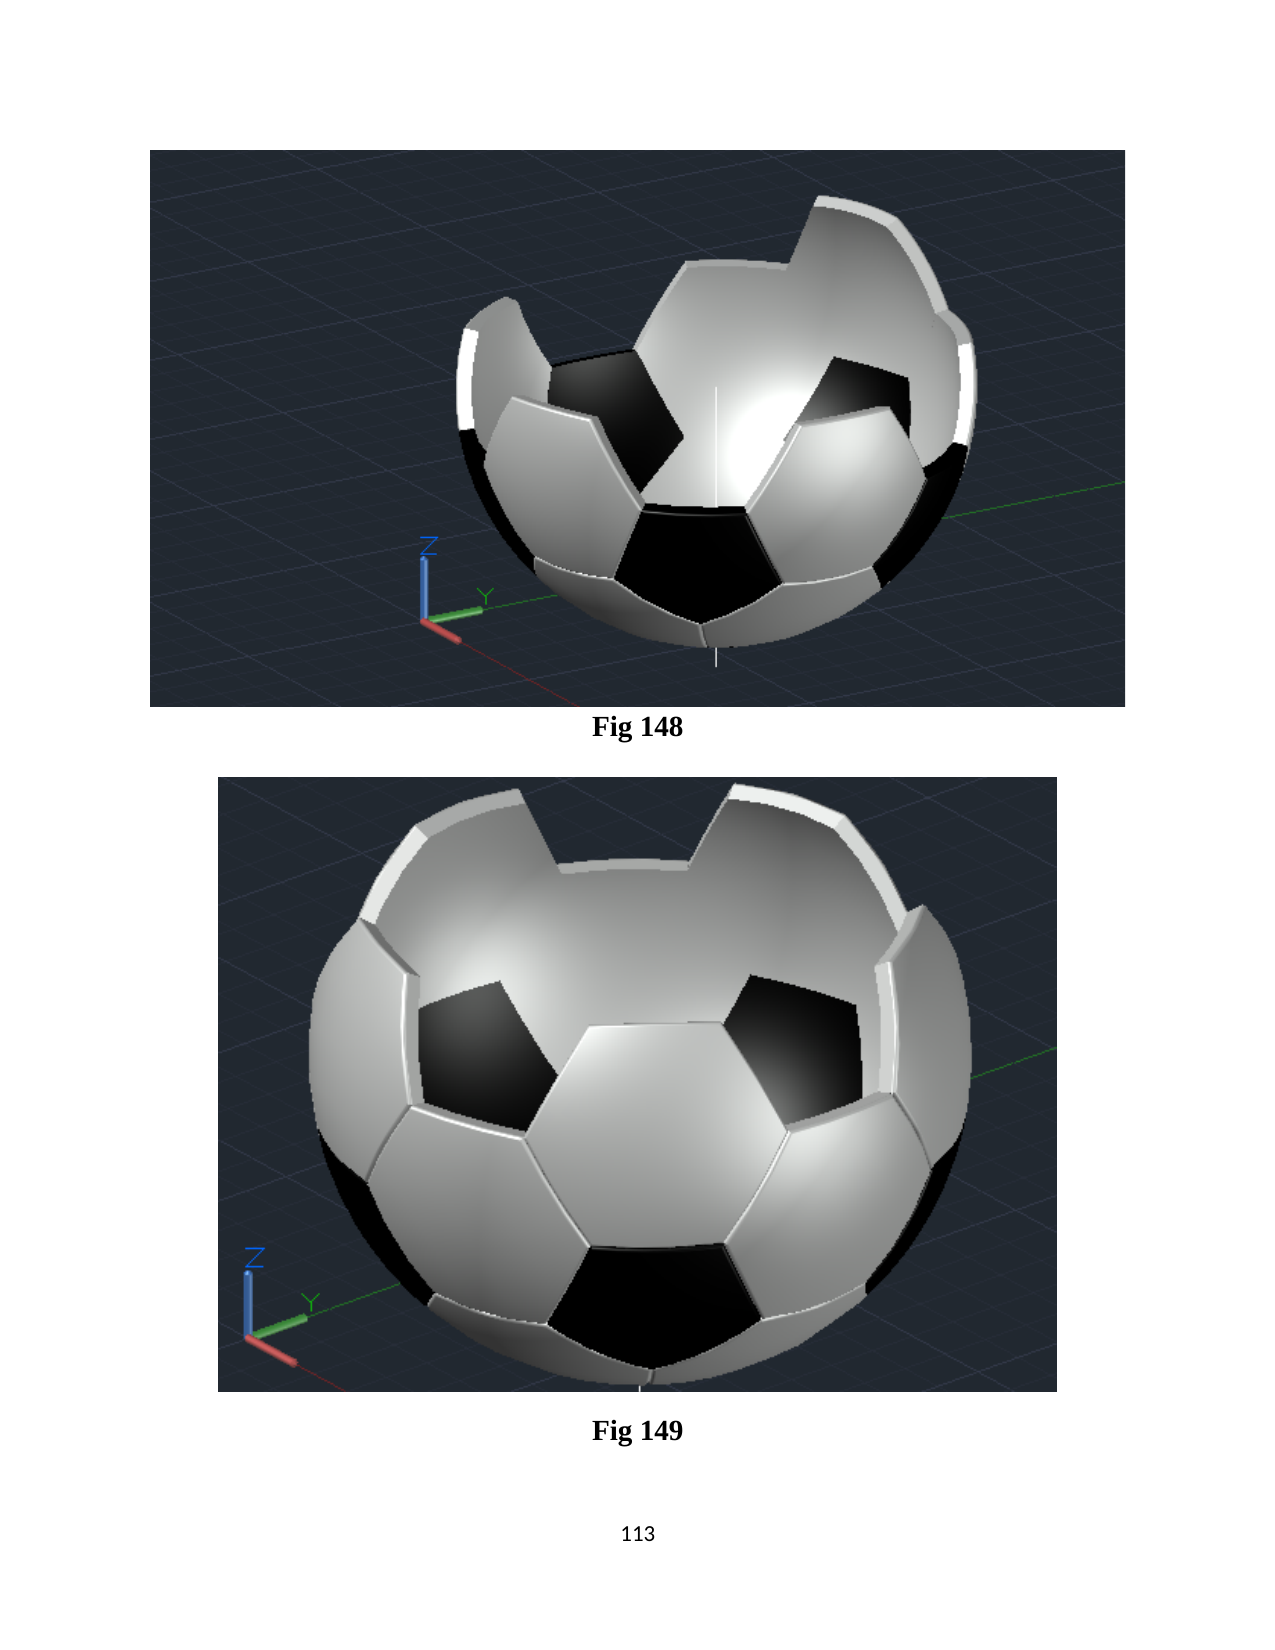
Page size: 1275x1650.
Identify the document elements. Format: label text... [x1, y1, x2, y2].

text Fig 148 [150, 707, 1125, 743]
picture [150, 150, 1125, 707]
picture [218, 777, 1057, 1392]
